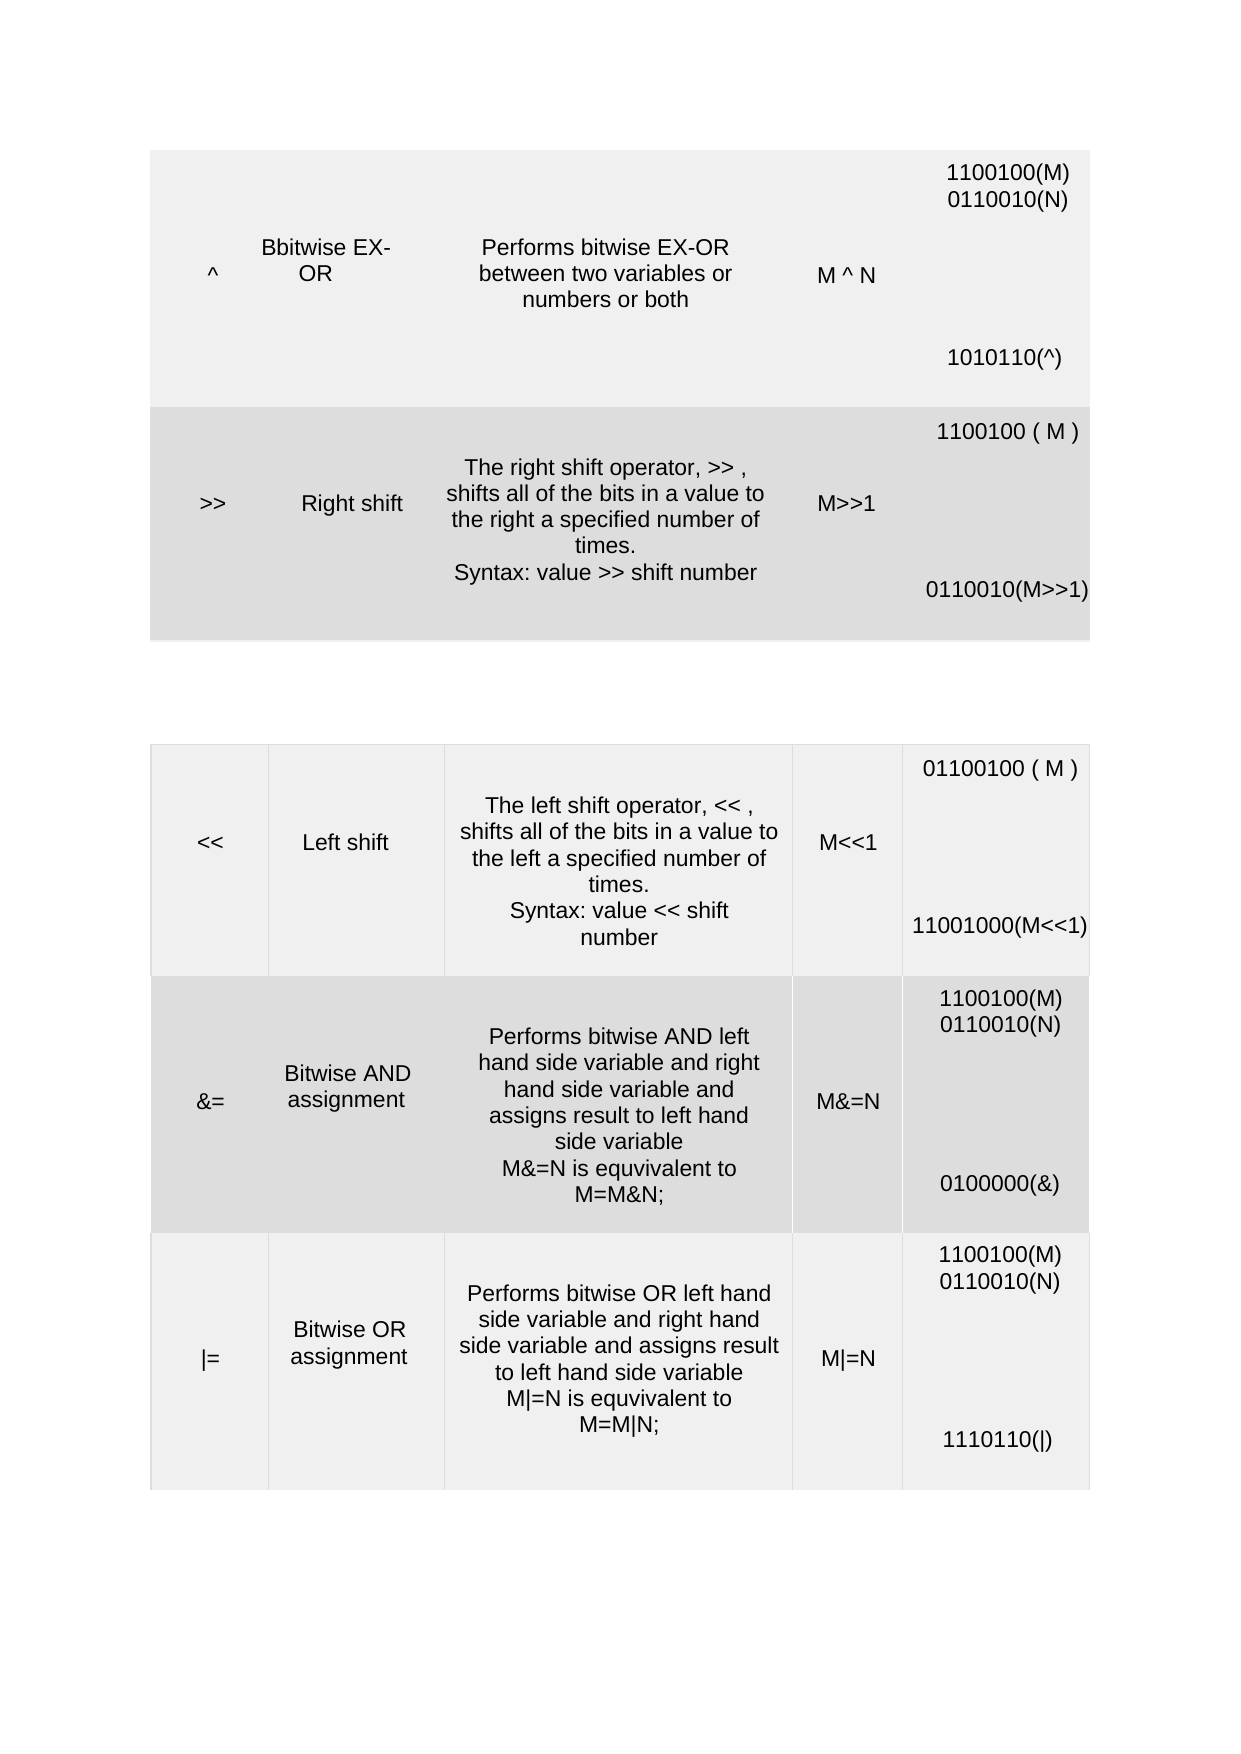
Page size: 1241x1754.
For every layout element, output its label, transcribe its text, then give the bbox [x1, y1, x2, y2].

table_cell M|=N [793, 1233, 902, 1490]
table_cell Bitwise AND assignment [268, 976, 444, 1233]
table_cell Performs bitwise OR left hand side variable and right hand side variable and assigns result to left hand side variable M|=N is equvivalent to M=M|N; [445, 1233, 792, 1490]
table_header The left shift operator, << , shifts all of the bits in a value to the left a specified number of times. Syntax: value << shift number [445, 745, 792, 976]
table_cell 1100100(M) 0110010(N) 0100000(&) [903, 976, 1089, 1233]
table_cell M>>1 [786, 407, 911, 640]
table_cell >> [150, 407, 275, 640]
table_header M<<1 [793, 745, 902, 976]
table_header Left shift [269, 745, 444, 976]
table_cell Bitwise OR assignment [269, 1233, 444, 1490]
table_cell The right shift operator, >> , shifts all of the bits in a value to the right a specified number of times. Syntax: value >> shift number [429, 407, 786, 640]
table_cell 1100100(M) 0110010(N) 1110110(|) [903, 1233, 1089, 1490]
table_header << [152, 745, 268, 976]
table_cell M ^ N [786, 150, 911, 407]
table_cell &= [151, 976, 268, 1233]
table_cell Bbitwise EX- OR [275, 150, 429, 407]
table_cell |= [152, 1233, 268, 1490]
table_cell ^ [150, 150, 275, 407]
table_cell Performs bitwise AND left hand side variable and right hand side variable and assigns result to left hand side variable M&=N is equvivalent to M=M&N; [444, 976, 792, 1233]
table_cell Performs bitwise EX-OR between two variables or numbers or both [429, 150, 786, 407]
table_cell Right shift [275, 407, 429, 640]
table_cell M&=N [793, 976, 902, 1233]
table_header 01100100 ( M ) 11001000(M<<1) [903, 745, 1089, 976]
table_cell 1100100 ( M ) 0110010(M>>1) [911, 407, 1090, 640]
table_cell 1100100(M) 0110010(N) 1010110(^) [911, 150, 1090, 407]
